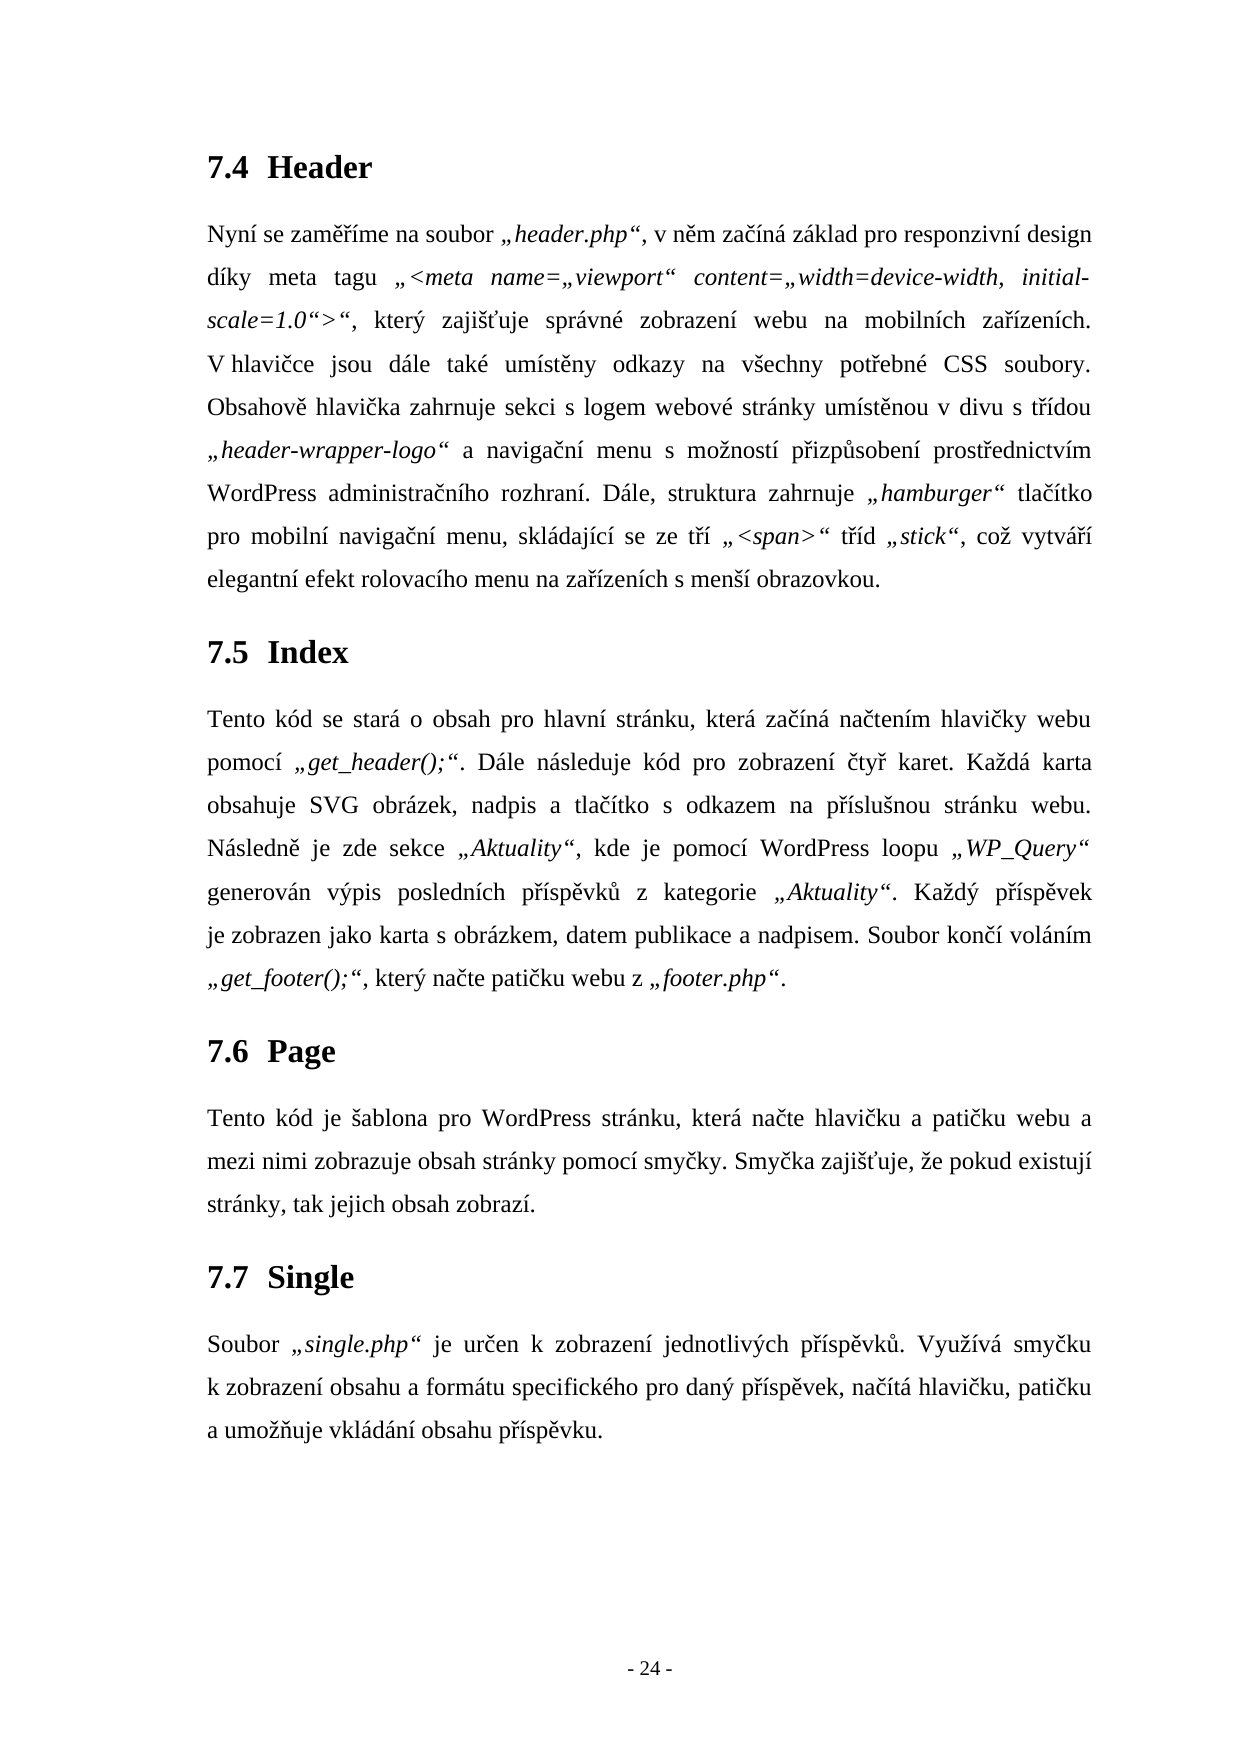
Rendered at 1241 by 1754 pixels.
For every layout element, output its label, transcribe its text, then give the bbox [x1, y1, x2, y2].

text Nyní se zaměříme na soubor „header.php“, v něm začíná základ pro responzivní design díky meta tagu „<meta name=„viewport“ content=„width=device-width, initial-scale=1.0“>“, který zajišťuje správné zobrazení webu na mobilních zařízeních. V hlavičce jsou dále také umístěny odkazy na všechny potřebné CSS soubory. Obsahově hlavička zahrnuje sekci s logem webové stránky umístěnou v divu s třídou „header-wrapper-logo“ a navigační menu s možností přizpůsobení prostřednictvím WordPress administračního rozhraní. Dále, struktura zahrnuje „hamburger“ tlačítko pro mobilní navigační menu, skládající se ze tří „<span>“ tříd „stick“, což vytváří elegantní efekt rolovacího menu na zařízeních s menší obrazovkou. [207, 219, 1092, 593]
subtitle Single [207, 1257, 1092, 1295]
text Tento kód je šablona pro WordPress stránku, která načte hlavičku a patičku webu a mezi nimi zobrazuje obsah stránky pomocí smyčky. Smyčka zajišťuje, že pokud existují stránky, tak jejich obsah zobrazí. [207, 1103, 1092, 1218]
subtitle Index [207, 632, 1092, 671]
text Tento kód se stará o obsah pro hlavní stránku, která začíná načtením hlavičky webu pomocí „get_header();“. Dále následuje kód pro zobrazení čtyř karet. Každá karta obsahuje SVG obrázek, nadpis a tlačítko s odkazem na příslušnou stránku webu. Následně je zde sekce „Aktuality“, kde je pomocí WordPress loopu „WP_Query“ generován výpis posledních příspěvků z kategorie „Aktuality“. Každý příspěvek je zobrazen jako karta s obrázkem, datem publikace a nadpisem. Soubor končí voláním „get_footer();“, který načte patičku webu z „footer.php“. [207, 704, 1092, 992]
subtitle Page [207, 1031, 1092, 1069]
subtitle Header [207, 148, 1092, 186]
text Soubor „single.php“ je určen k zobrazení jednotlivých příspěvků. Využívá smyčku k zobrazení obsahu a formátu specifického pro daný příspěvek, načítá hlavičku, patičku a umožňuje vkládání obsahu příspěvku. [207, 1329, 1092, 1444]
